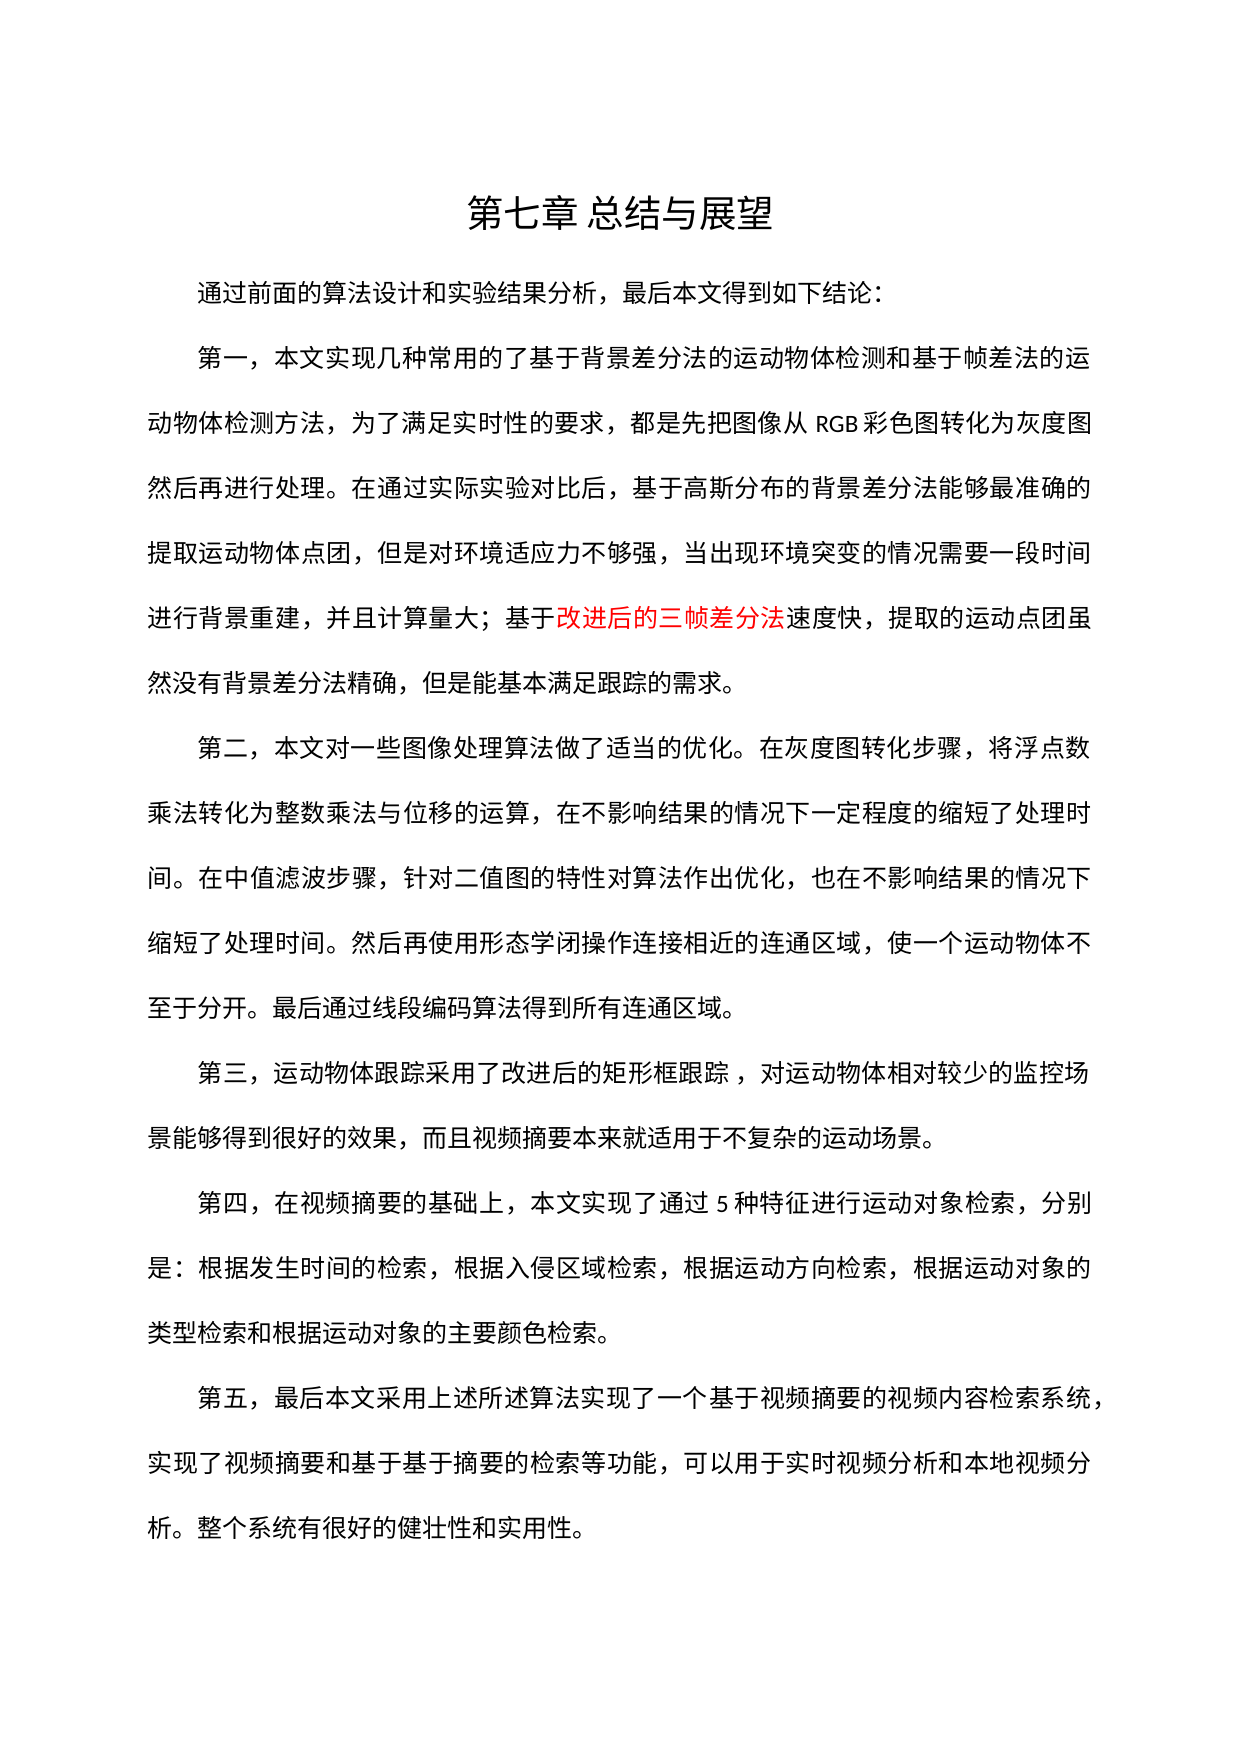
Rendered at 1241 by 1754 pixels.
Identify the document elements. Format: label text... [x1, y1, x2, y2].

text 第五，最后本文采用上述所述算法实现了一个基于视频摘要的视频内容检索系统，实现了视频摘要和基于基于摘要的检索等功能，可以用于实时视频分析和本地视频分析。整个系统有很好的健壮性和实用性。 [148, 1364, 1092, 1559]
text 第一，本文实现几种常用的了基于背景差分法的运动物体检测和基于帧差法的运动物体检测方法，为了满足实时性的要求，都是先把图像从RGB彩色图转化为灰度图然后再进行处理。在通过实际实验对比后，基于高斯分布的背景差分法能够最准确的提取运动物体点团，但是对环境适应力不够强，当出现环境突变的情况需要一段时间进行背景重建，并且计算量大；基于改进后的三帧差分法速度快，提取的运动点团虽然没有背景差分法精确，但是能基本满足跟踪的需求。 [148, 324, 1092, 714]
text 第四，在视频摘要的基础上，本文实现了通过5种特征进行运动对象检索，分别是：根据发生时间的检索，根据入侵区域检索，根据运动方向检索，根据运动对象的类型检索和根据运动对象的主要颜色检索。 [148, 1169, 1092, 1364]
list 总结与展望 [148, 178, 1092, 243]
text 第二，本文对一些图像处理算法做了适当的优化。在灰度图转化步骤，将浮点数乘法转化为整数乘法与位移的运算，在不影响结果的情况下一定程度的缩短了处理时间。在中值滤波步骤，针对二值图的特性对算法作出优化，也在不影响结果的情况下缩短了处理时间。然后再使用形态学闭操作连接相近的连通区域，使一个运动物体不至于分开。最后通过线段编码算法得到所有连通区域。 [148, 714, 1092, 1039]
text 第三，运动物体跟踪采用了改进后的矩形框跟踪 ，对运动物体相对较少的监控场景能够得到很好的效果，而且视频摘要本来就适用于不复杂的运动场景。 [148, 1039, 1092, 1169]
text 通过前面的算法设计和实验结果分析，最后本文得到如下结论： [148, 259, 1092, 324]
